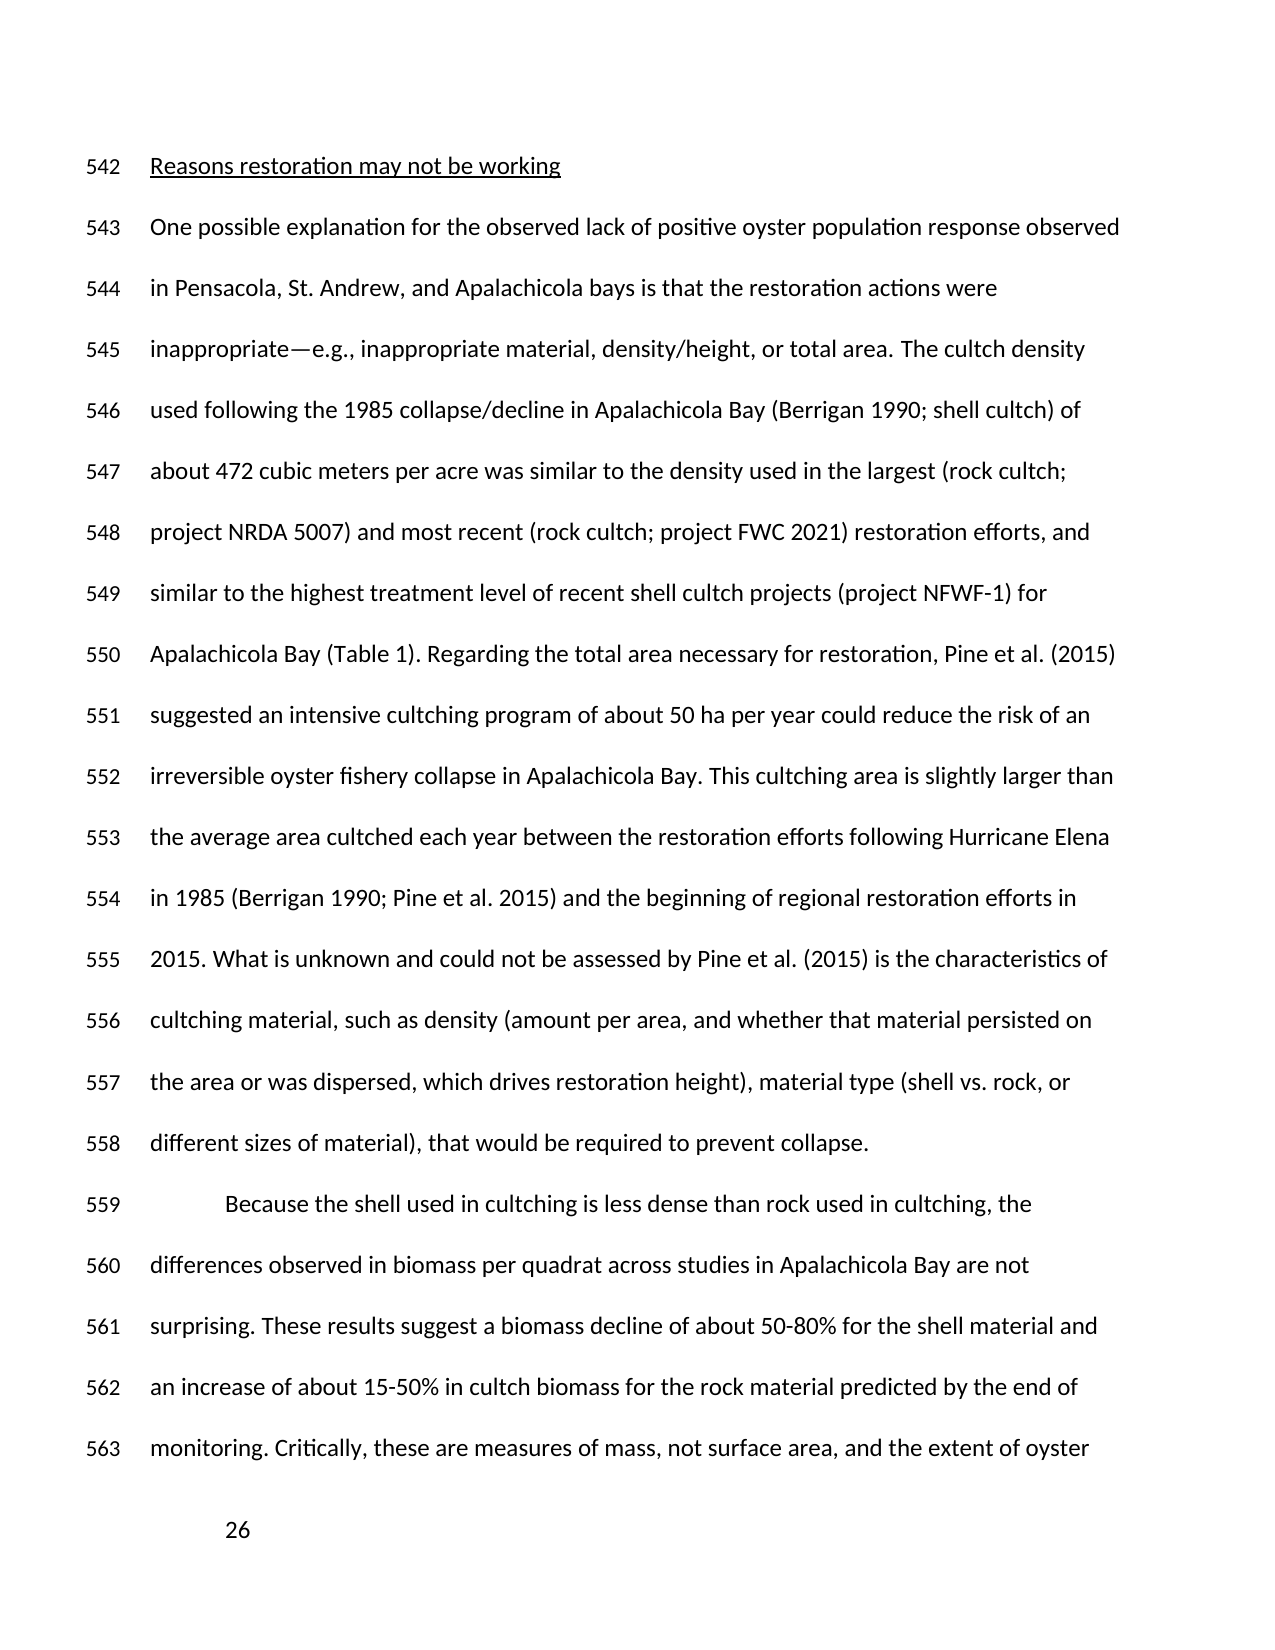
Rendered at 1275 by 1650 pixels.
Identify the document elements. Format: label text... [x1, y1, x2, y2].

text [150, 1188, 1125, 1462]
text One possible explanation for the observed lack of positive oyster population response observed in Pensacola, St. Andrew, and Apalachicola bays is that the restoration actions were inappropriate—e.g., inappropriate material, density/height, or total area. The cultch density used following the 1985 collapse/decline in Apalachicola Bay (Berrigan 1990; shell cultch) of about 472 cubic meters per acre was similar to the density used in the largest (rock cultch; project NRDA 5007) and most recent (rock cultch; project FWC 2021) restoration efforts, and similar to the highest treatment level of recent shell cultch projects (project NFWF-1) for Apalachicola Bay (Table 1). Regarding the total area necessary for restoration, Pine et al. (2015) suggested an intensive cultching program of about 50 ha per year could reduce the risk of an irreversible oyster fishery collapse in Apalachicola Bay. This cultching area is slightly larger than the average area cultched each year between the restoration efforts following Hurricane Elena in 1985 (Berrigan 1990; Pine et al. 2015) and the beginning of regional restoration efforts in 2015. What is unknown and could not be assessed by Pine et al. (2015) is the characteristics of cultching material, such as density (amount per area, and whether that material persisted on the area or was dispersed, which drives restoration height), material type (shell vs. rock, or different sizes of material), that would be required to prevent collapse. [150, 211, 1125, 1157]
subtitle Reasons restoration may not be working [150, 150, 1125, 181]
